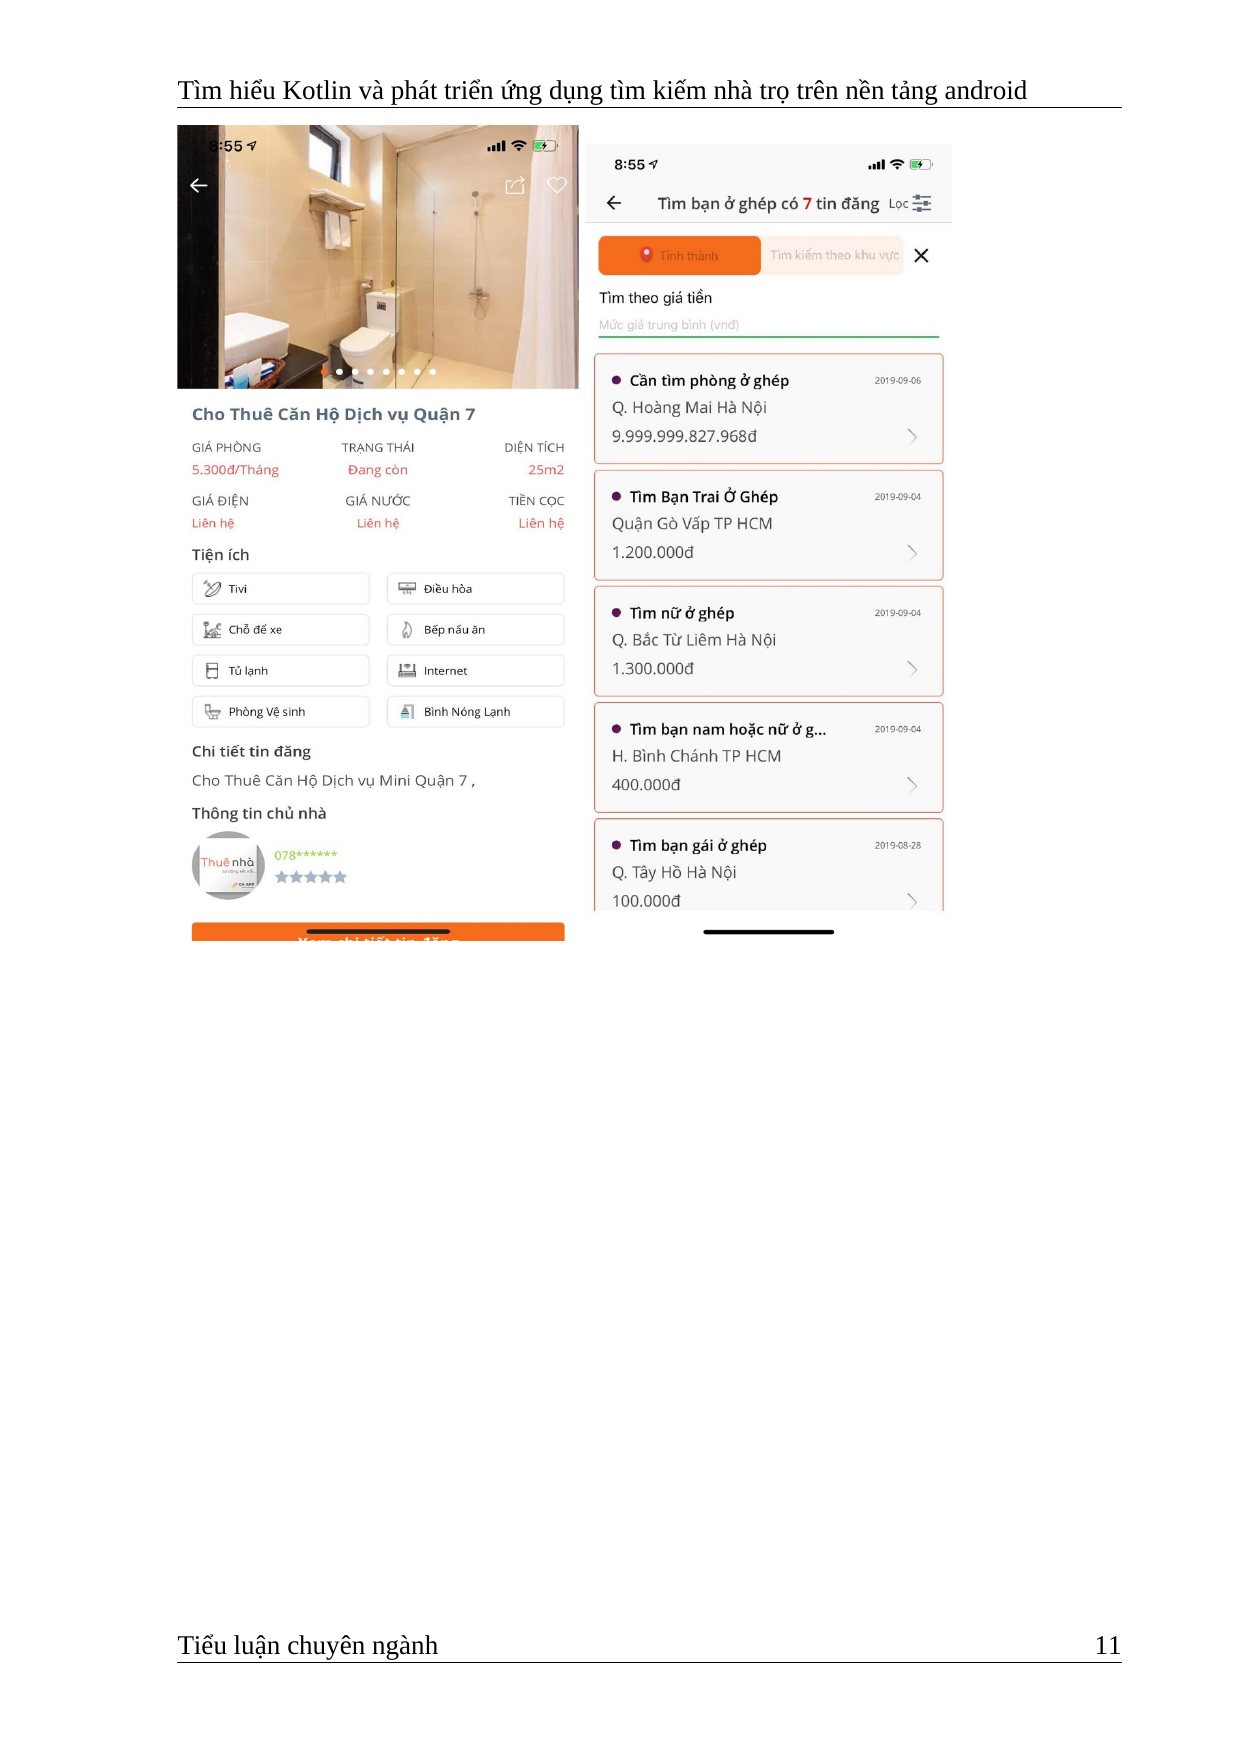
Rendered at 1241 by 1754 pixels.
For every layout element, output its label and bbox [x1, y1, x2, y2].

picture [177, 125, 579, 941]
picture [585, 144, 952, 941]
